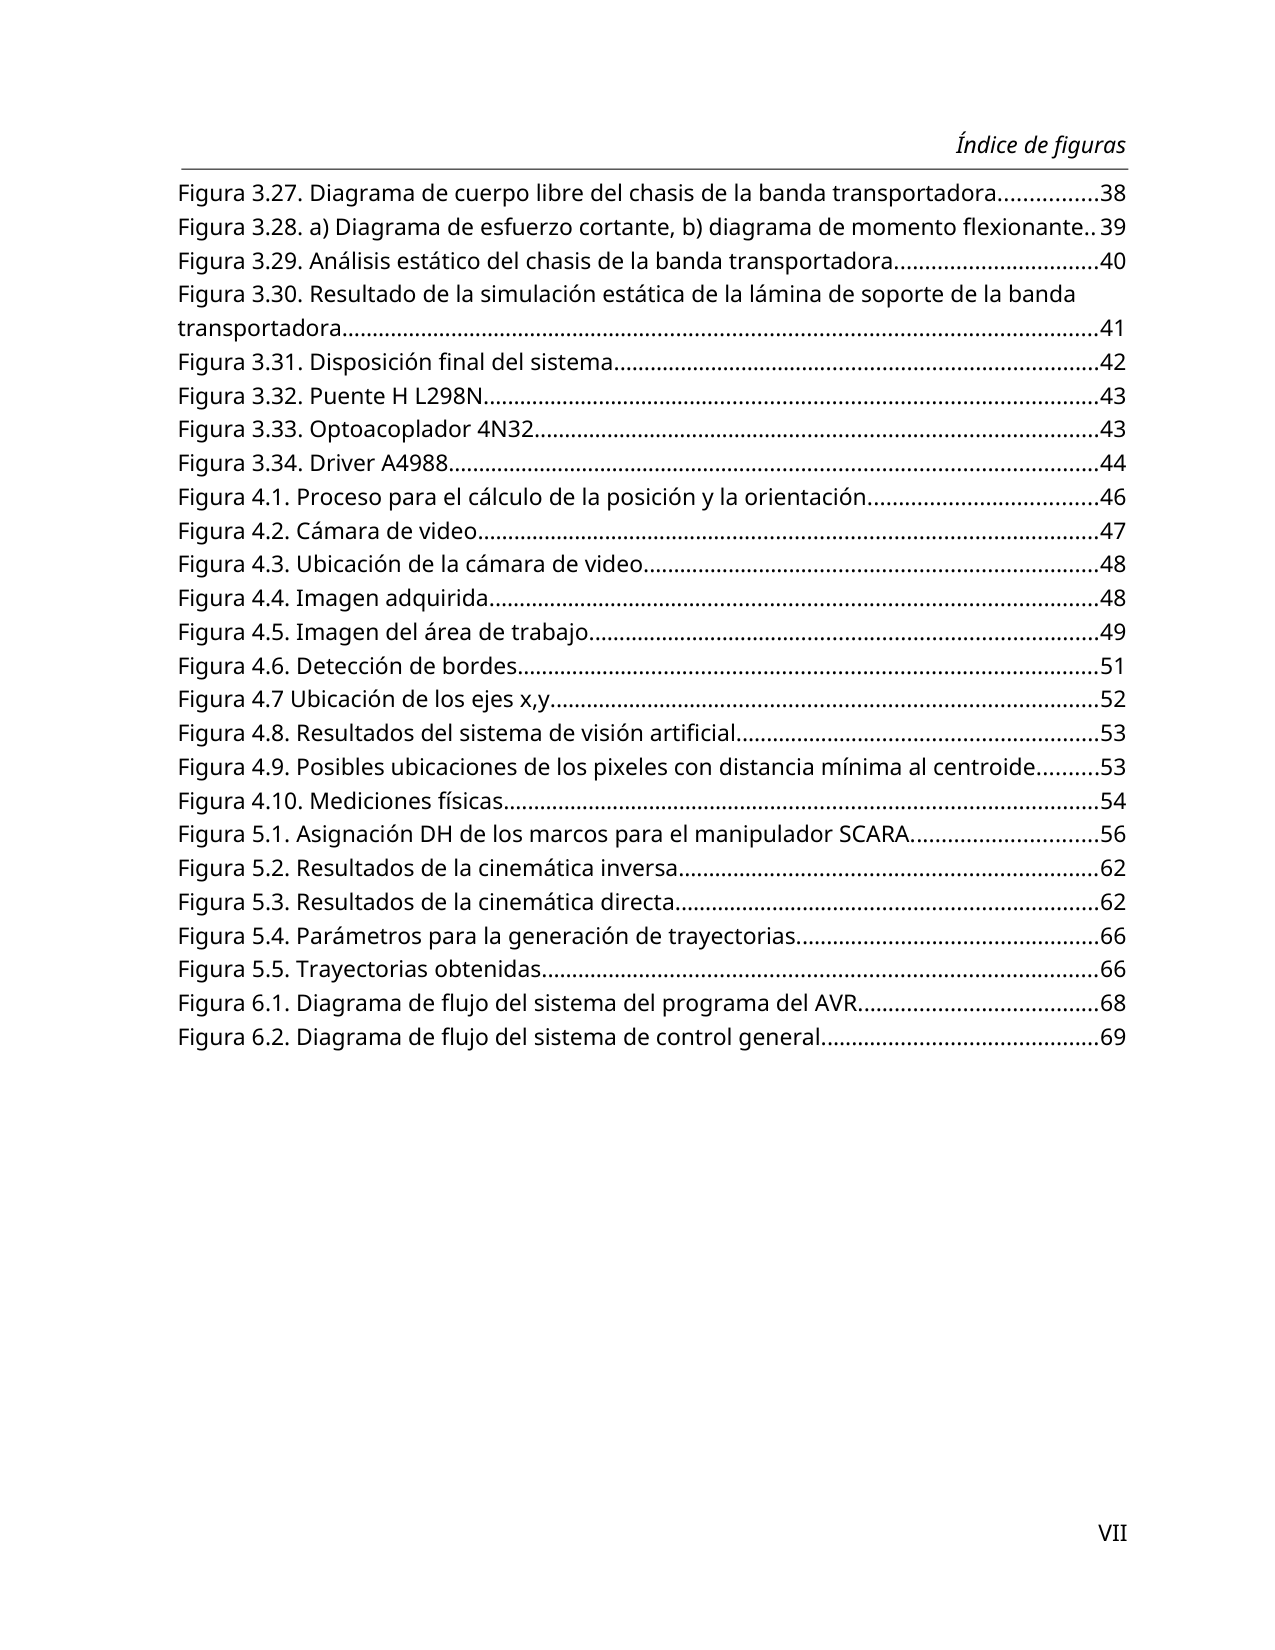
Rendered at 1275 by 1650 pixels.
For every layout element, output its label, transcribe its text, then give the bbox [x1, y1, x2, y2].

text Figura 4.7 Ubicación de los ejes x,y. 52 [177, 683, 1127, 715]
text Figura 3.32. Puente H L298N. 43 [177, 380, 1127, 411]
text Figura 4.4. Imagen adquirida. 48 [177, 582, 1127, 613]
text Figura 4.3. Ubicación de la cámara de video. 48 [177, 548, 1127, 580]
text Figura 3.31. Disposición final del sistema. 42 [177, 346, 1127, 377]
text Figura 3.33. Optoacoplador 4N32. 43 [177, 413, 1127, 445]
text Figura 5.1. Asignación DH de los marcos para el manipulador SCARA. 56 [177, 818, 1127, 850]
text Figura 4.9. Posibles ubicaciones de los pixeles con distancia mínima al centroide. 53 [177, 751, 1127, 782]
text Figura 4.6. Detección de bordes 51 [177, 650, 1127, 681]
text Figura 3.28. a) Diagrama de esfuerzo cortante, b) diagrama de momento flexionante. 39 [177, 211, 1127, 242]
text Figura 5.2. Resultados de la cinemática inversa 62 [177, 852, 1127, 883]
text Figura 4.5. Imagen del área de trabajo. 49 [177, 616, 1127, 647]
text Figura 5.3. Resultados de la cinemática directa. 62 [177, 886, 1127, 917]
text Figura 6.1. Diagrama de flujo del sistema del programa del AVR. 68 [177, 987, 1127, 1018]
text Figura 5.4. Parámetros para la generación de trayectorias. 66 [177, 920, 1127, 951]
text Figura 3.34. Driver A4988. 44 [177, 447, 1127, 478]
text Figura 5.5. Trayectorias obtenidas. 66 [177, 953, 1127, 985]
text Figura 3.27. Diagrama de cuerpo libre del chasis de la banda transportadora. 38 [177, 177, 1127, 208]
text Figura 3.30. Resultado de la simulación estática de la lámina de soporte de la banda transportadora. 41 [177, 278, 1127, 343]
text Figura 4.10. Mediciones físicas. 54 [177, 785, 1127, 816]
text Figura 3.29. Análisis estático del chasis de la banda transportadora. 40 [177, 245, 1127, 276]
text Figura 4.8. Resultados del sistema de visión artificial. 53 [177, 717, 1127, 748]
text Figura 4.1. Proceso para el cálculo de la posición y la orientación. 46 [177, 481, 1127, 512]
text Figura 6.2. Diagrama de flujo del sistema de control general. 69 [177, 1021, 1127, 1052]
text Figura 4.2. Cámara de video. 47 [177, 515, 1127, 546]
